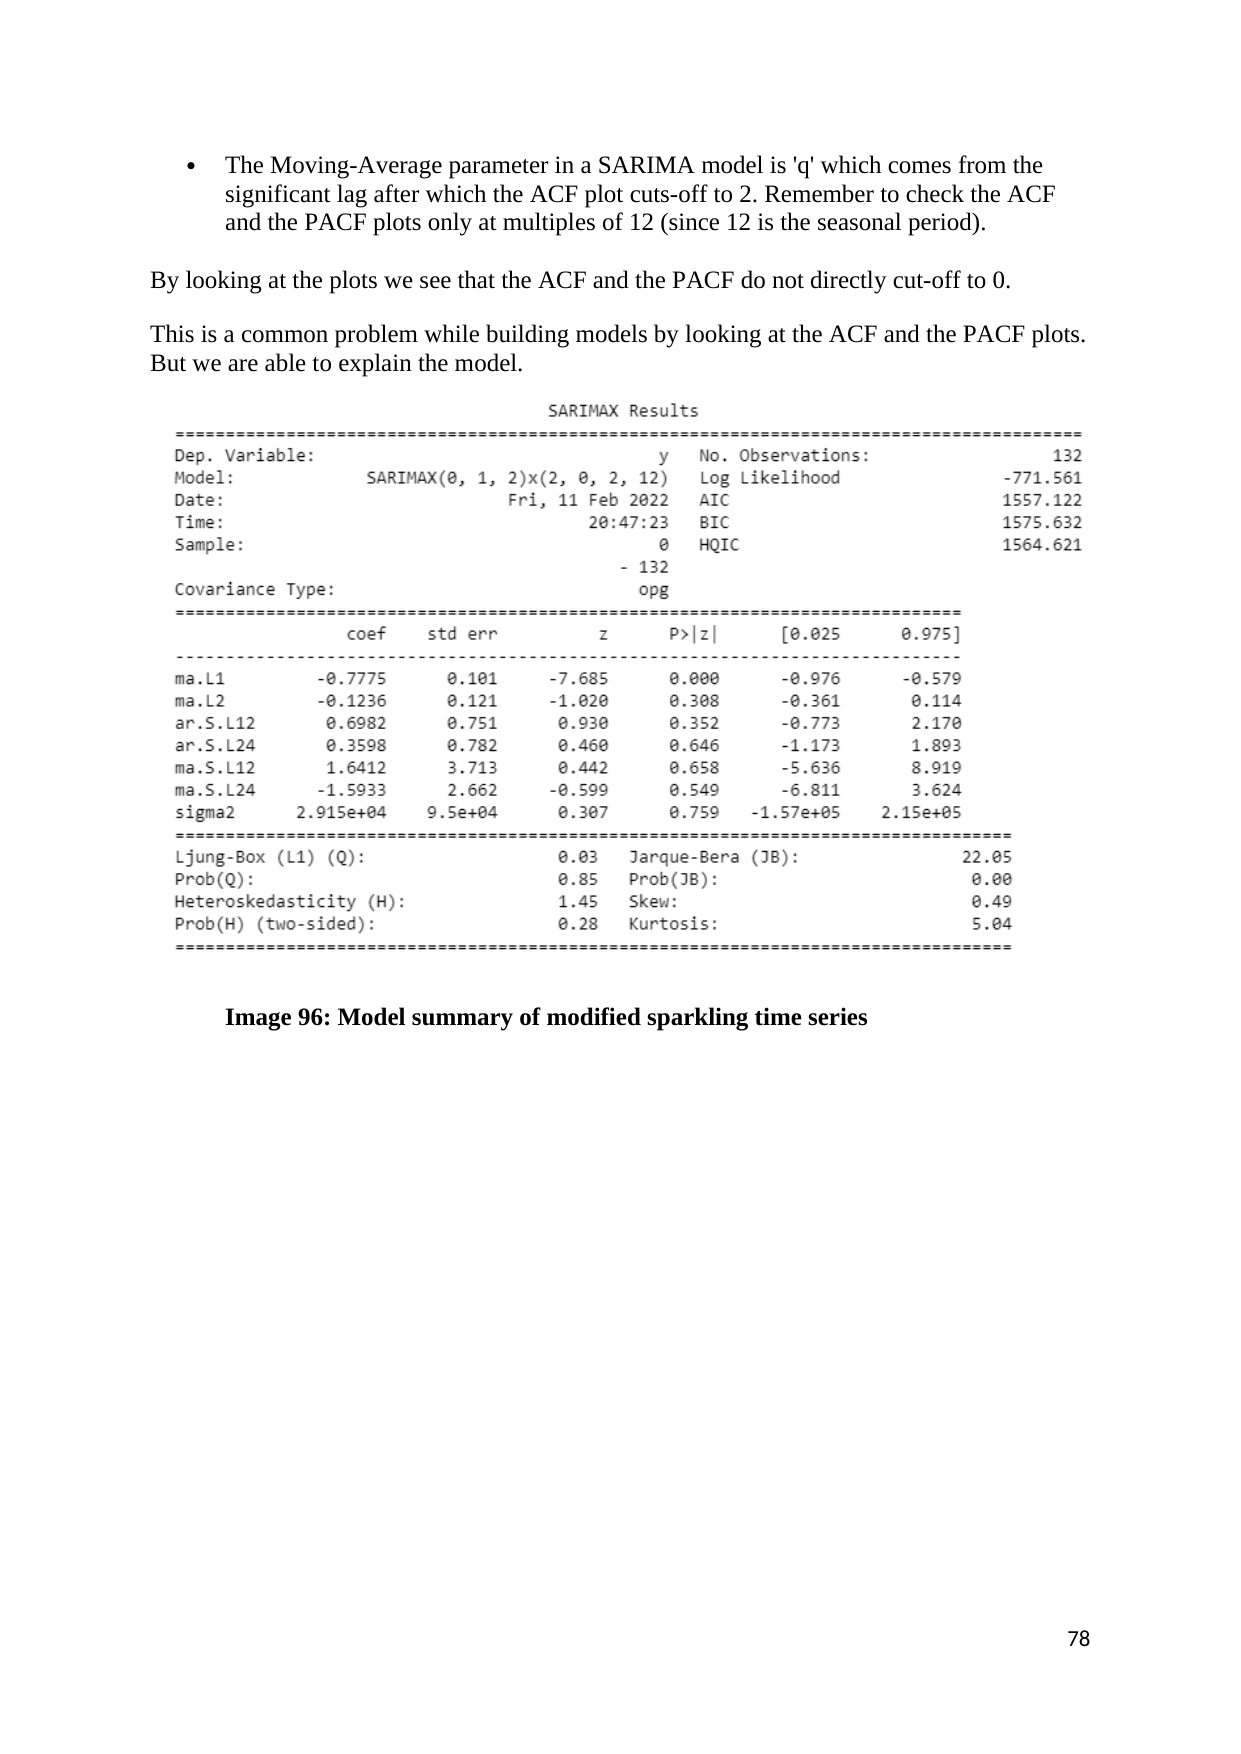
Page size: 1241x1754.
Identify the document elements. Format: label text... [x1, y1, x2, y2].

text This is a common problem while building models by looking at the ACF and the PACF plots. But we are able to explain the model. [150, 319, 1090, 377]
list The Moving-Average parameter in a SARIMA model is 'q' which comes from the significant lag after which the ACF plot cuts-off to 2. Remember to check the ACF and the PACF plots only at multiples of 12 (since 12 is the seasonal period). [187, 150, 1090, 236]
text Image 96: Model summary of modified sparkling time series [225, 1002, 1090, 1031]
text By looking at the plots we see that the ACF and the PACF do not directly cut-off to 0. [150, 265, 1090, 294]
picture [150, 401, 1091, 973]
